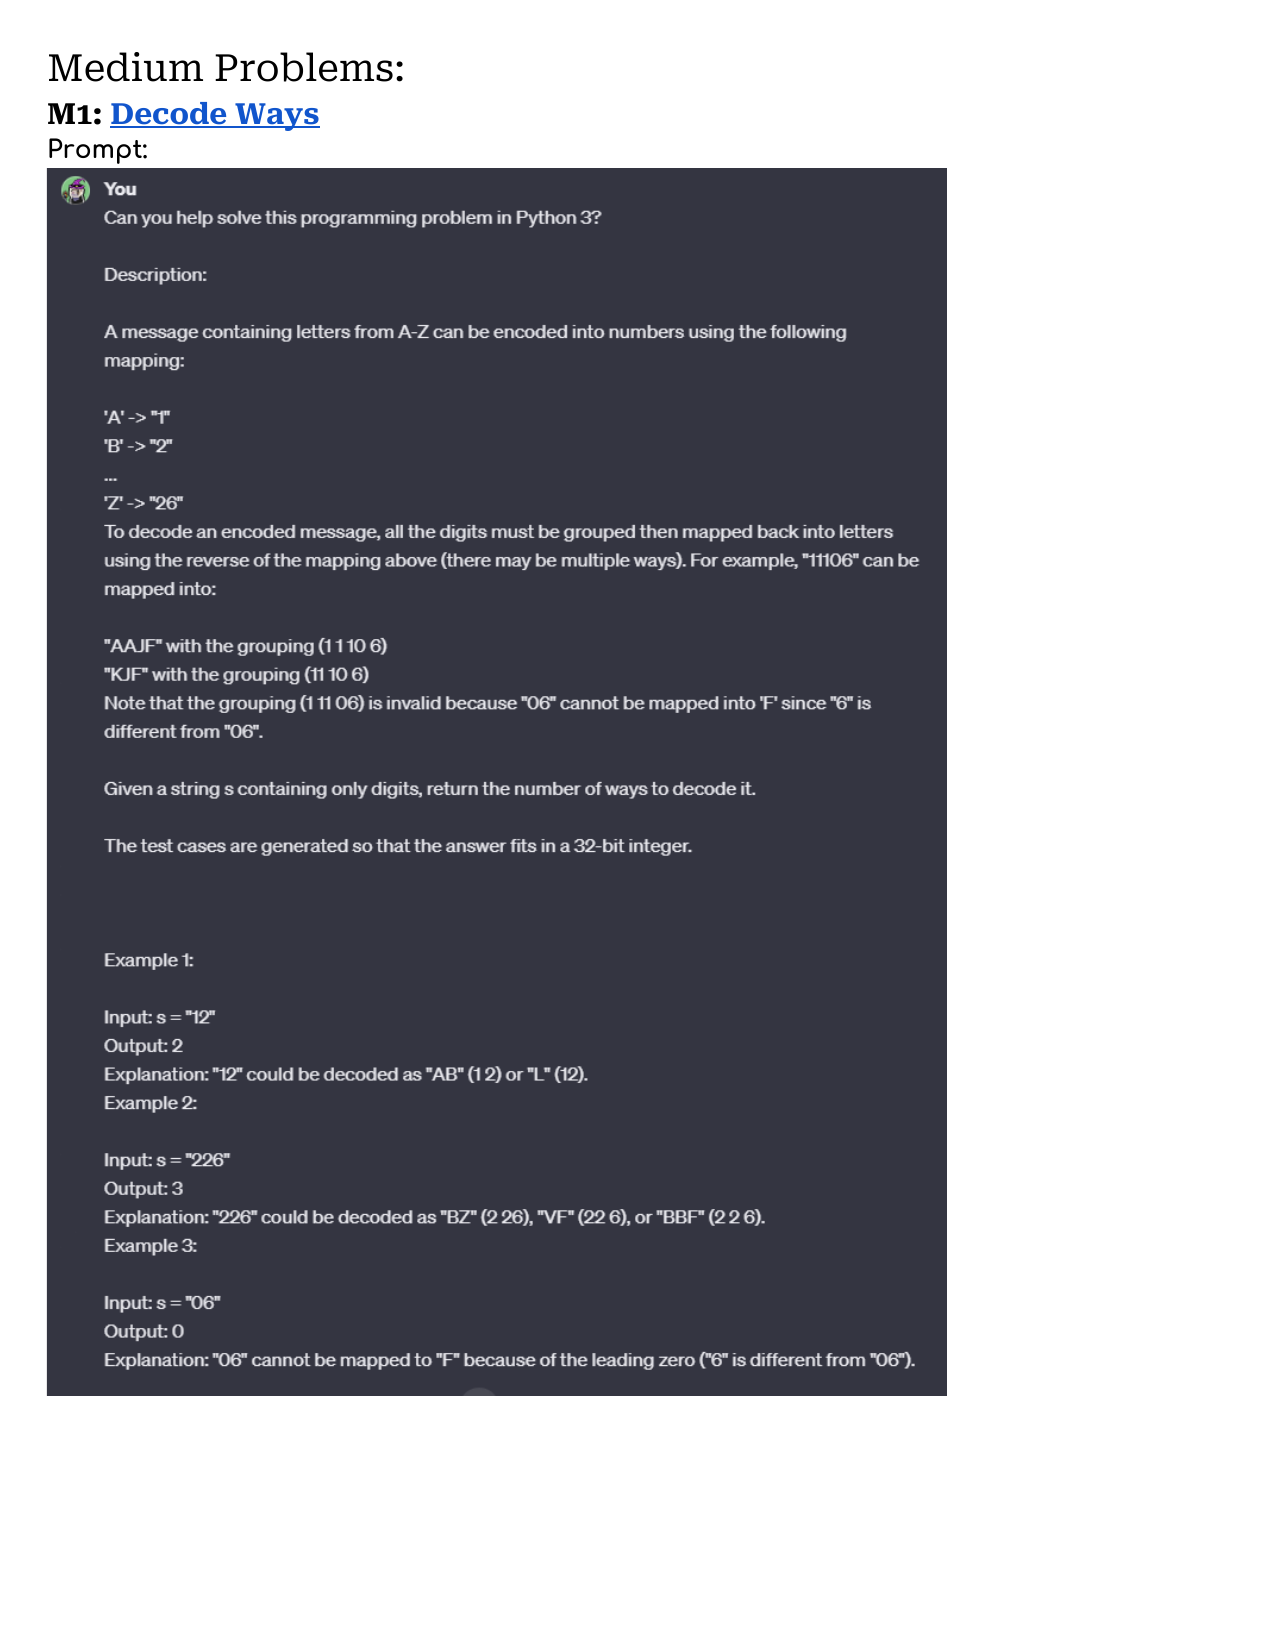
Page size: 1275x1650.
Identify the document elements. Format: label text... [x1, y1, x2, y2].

title Medium Problems: [47, 47, 1209, 91]
picture [46, 168, 947, 1396]
subtitle M1: Decode Ways [47, 97, 1209, 131]
subtitle Prompt: [47, 136, 1209, 164]
